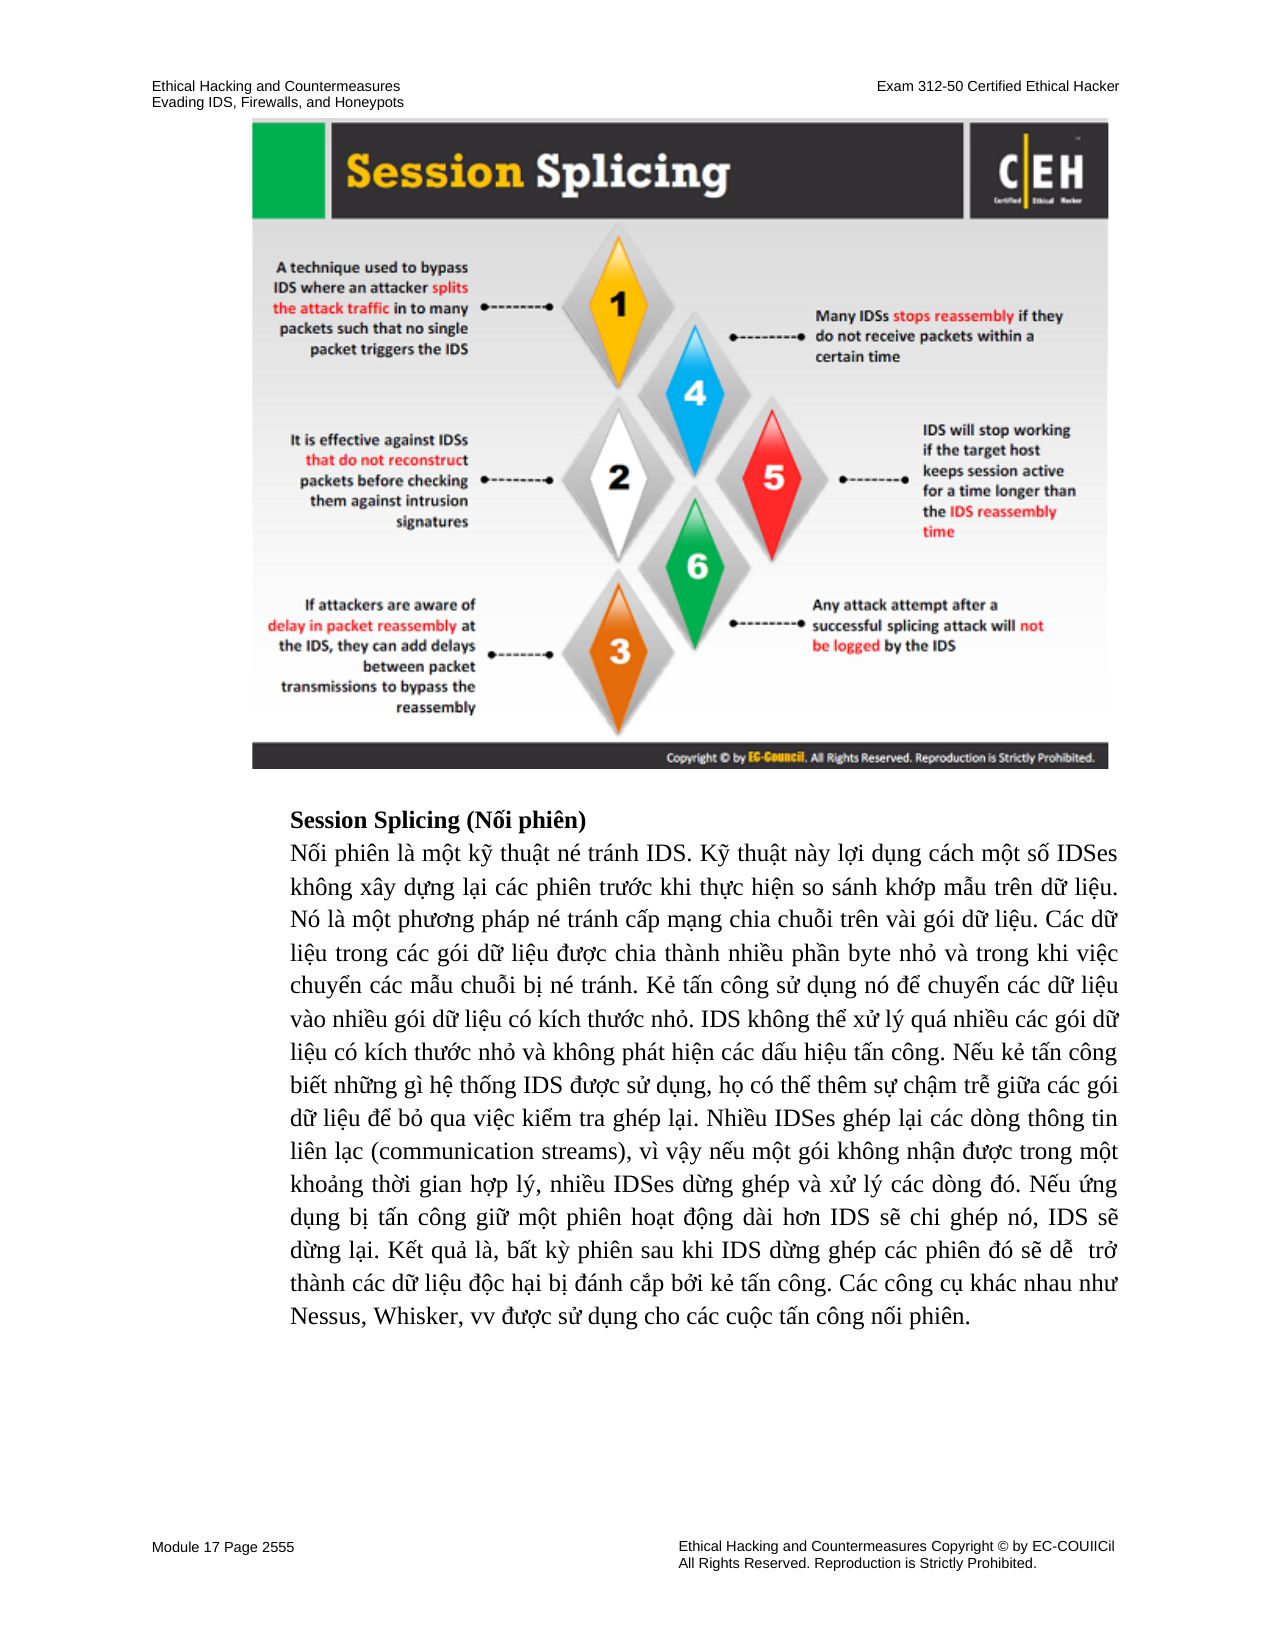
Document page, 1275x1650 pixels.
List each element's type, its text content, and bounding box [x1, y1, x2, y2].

picture [252, 118, 1109, 769]
list Session Splicing (Nối phiên) [290, 806, 1119, 834]
list Nối phiên là một kỹ thuật né tránh IDS. Kỹ thuật này lợi dụng cách một số IDSes không xây dựng lại các phiên trước khi thực hiện so sánh khớp mẫu trên dữ liệu. Nó là một phương pháp né tránh cấp mạng chia chuỗi trên vài gói dữ liệu. Các dữ liệu trong các gói dữ liệu được chia thành nhiều phần byte nhỏ và trong khi việc chuyển các mẫu chuỗi bị né tránh. Kẻ tấn công sử dụng nó để chuyển các dữ liệu vào nhiều gói dữ liệu có kích thước nhỏ. IDS không thể xử lý quá nhiều các gói dữ liệu có kích thước nhỏ và không phát hiện các dấu hiệu tấn công. Nếu kẻ tấn công biết những gì hệ thống IDS được sử dụng, họ có thể thêm sự chậm trễ giữa các gói dữ liệu để bỏ qua việc kiểm tra ghép lại. Nhiều IDSes ghép lại các dòng thông tin liên lạc (communication streams), vì vậy nếu một gói không nhận được trong một khoảng thời gian hợp lý, nhiều IDSes dừng ghép và xử lý các dòng đó. Nếu ứng dụng bị tấn công giữ một phiên hoạt động dài hơn IDS sẽ chi ghép nó, IDS sẽ dừng lại. Kết quả là, bất kỳ phiên sau khi IDS dừng ghép các phiên đó sẽ dễ trở thành các dữ liệu độc hại bị đánh cắp bởi kẻ tấn công. Các công cụ khác nhau như Nessus, Whisker, vv được sử dụng cho các cuộc tấn công nối phiên. [290, 838, 1119, 1329]
